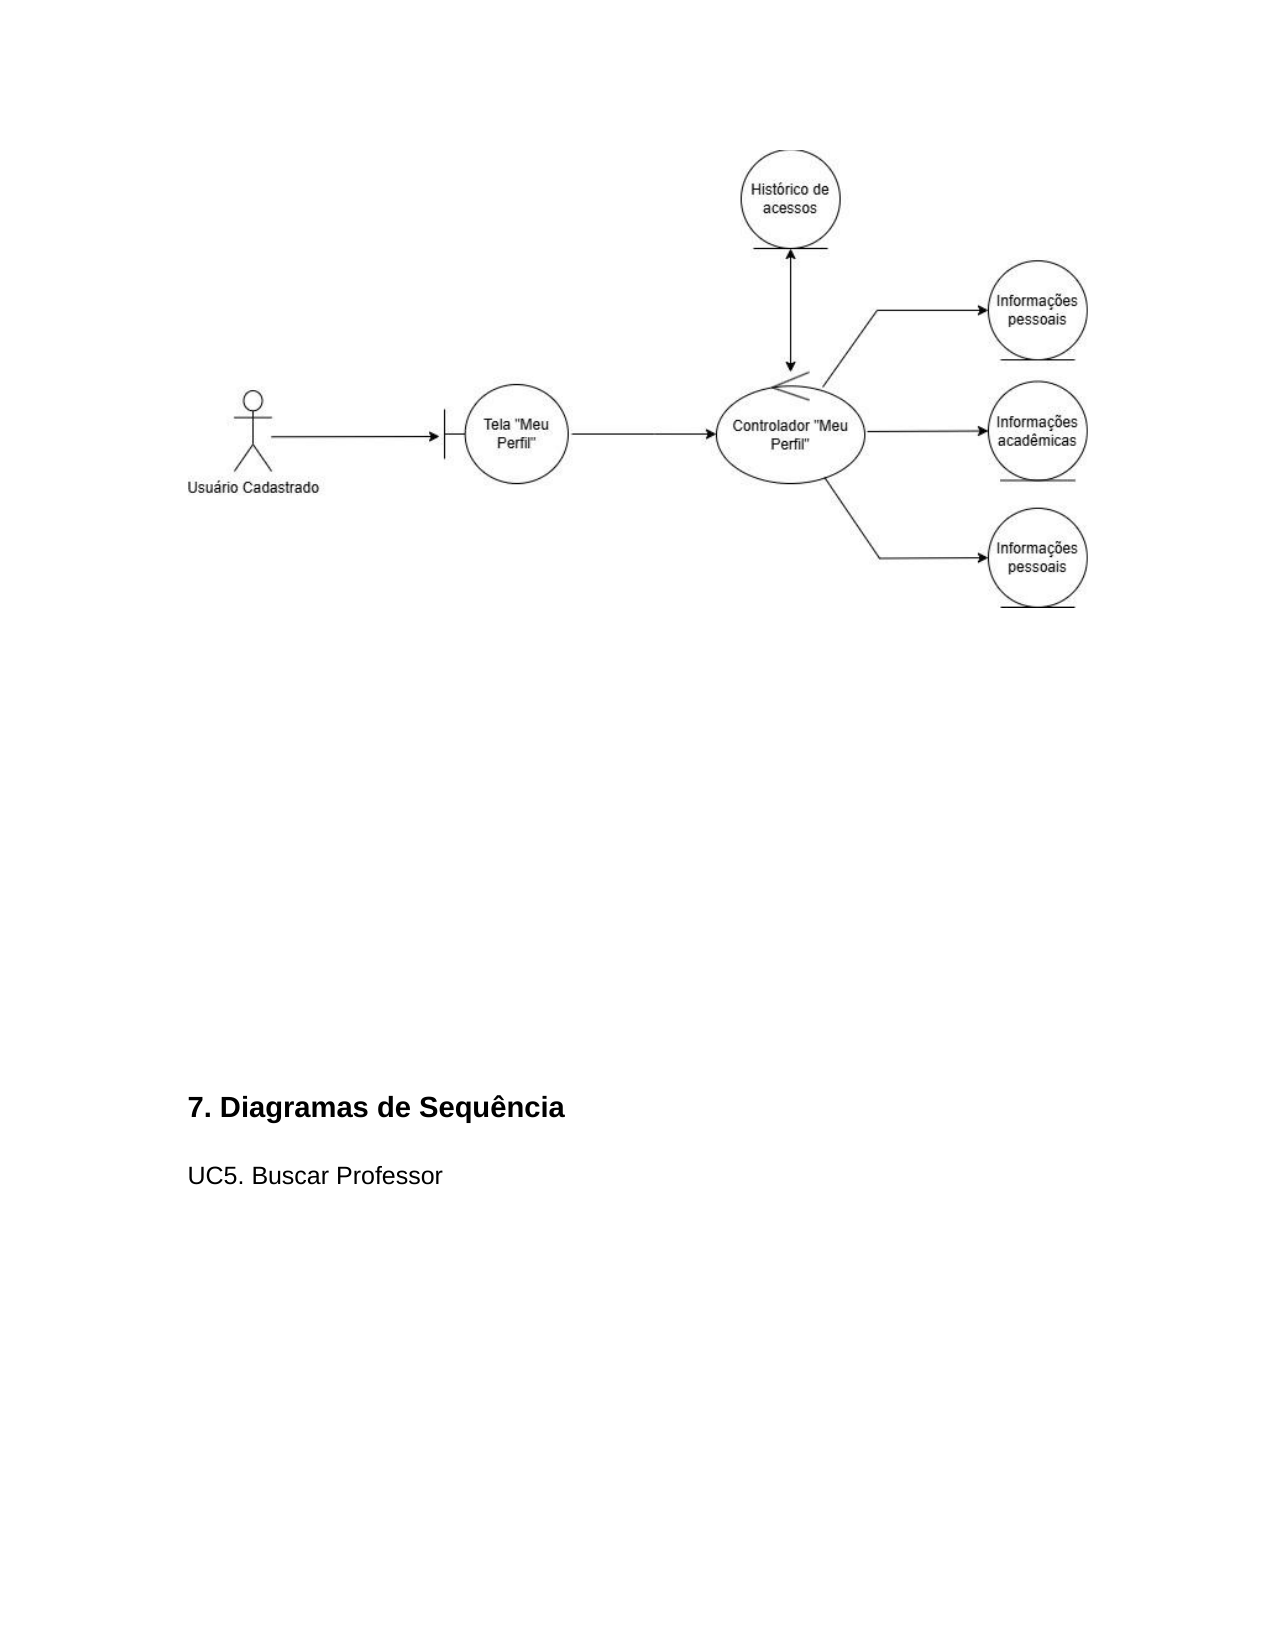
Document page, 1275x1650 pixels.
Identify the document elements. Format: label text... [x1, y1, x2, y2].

subtitle 7. Diagramas de Sequência [187, 1090, 1087, 1123]
picture [187, 150, 1088, 608]
text UC5. Buscar Professor [187, 1161, 1087, 1190]
